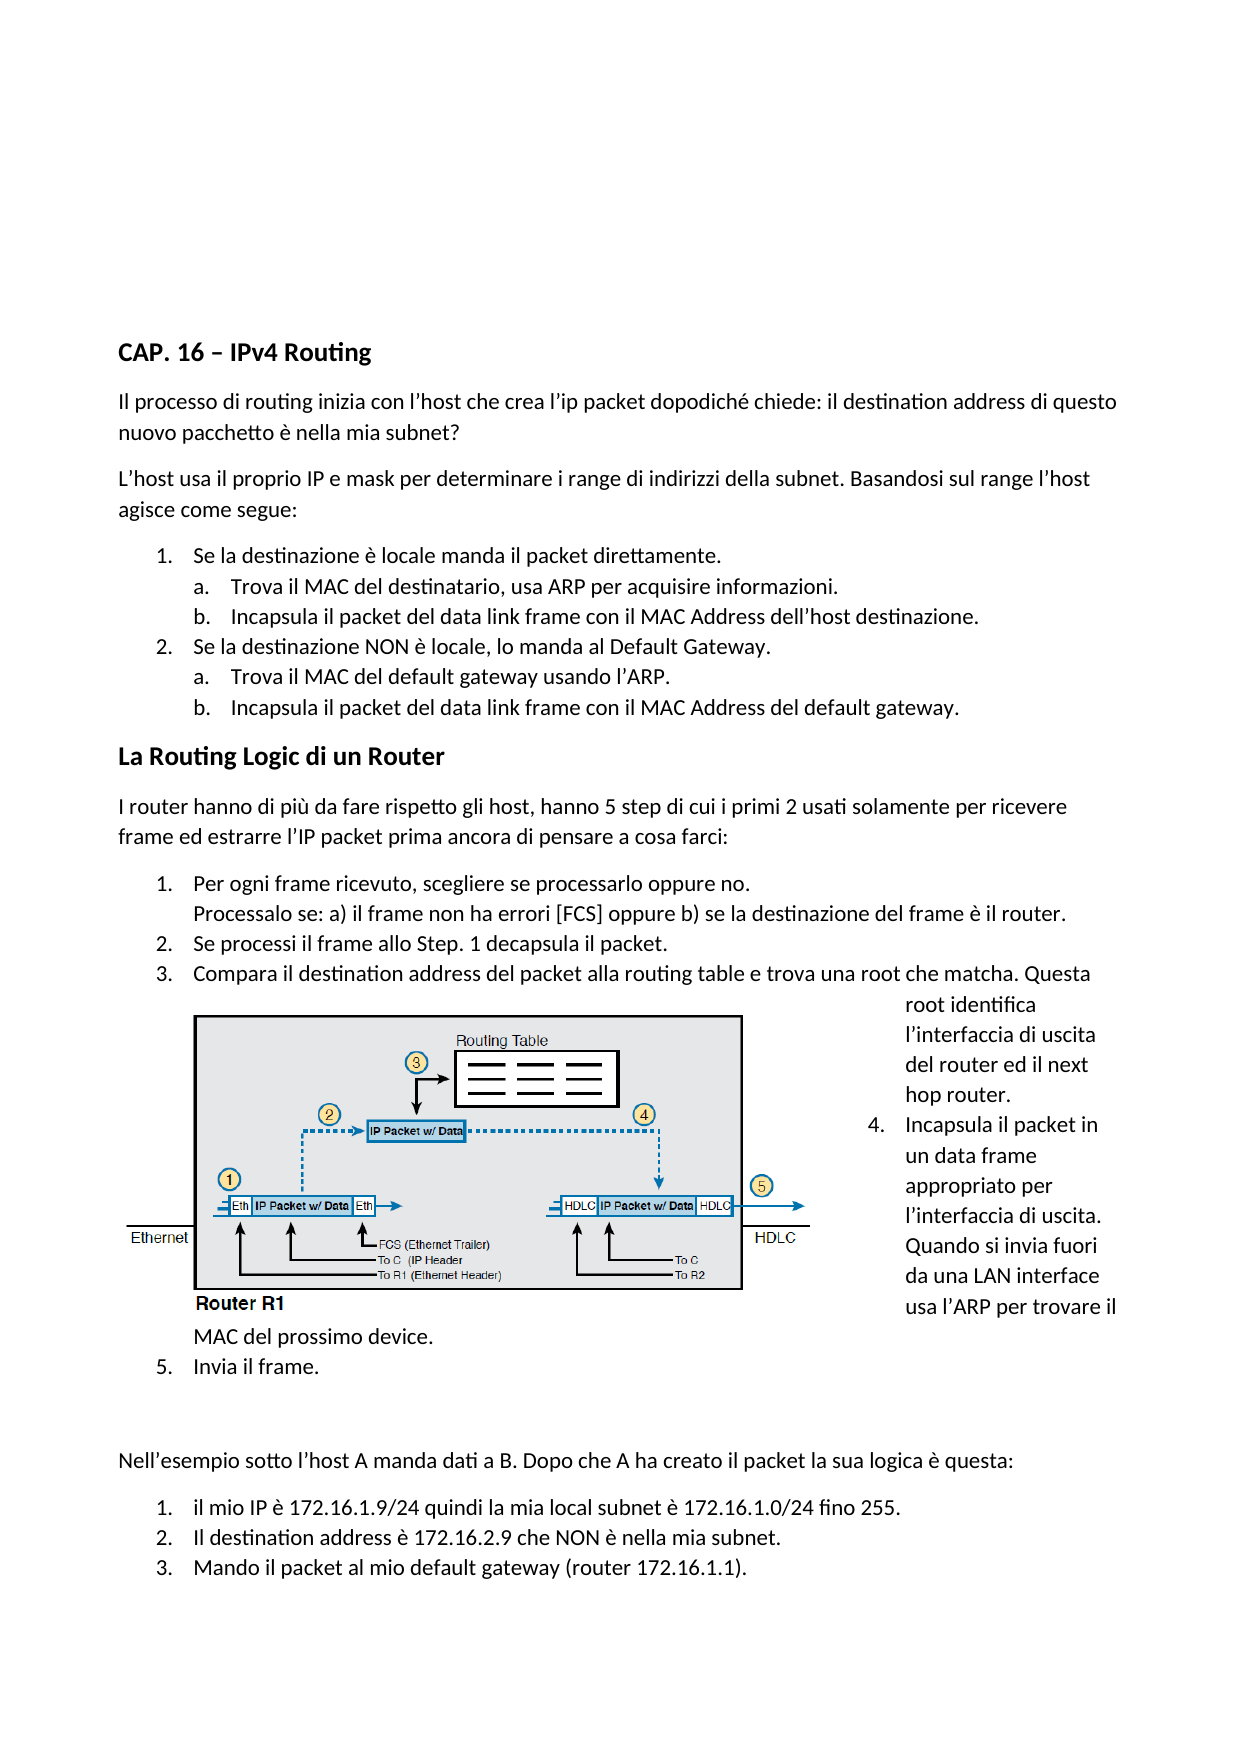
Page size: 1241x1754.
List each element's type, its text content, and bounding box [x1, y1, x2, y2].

list il mio IP è 172.16.1.9/24 quindi la mia local subnet è 172.16.1.0/24 fino 255. [156, 1493, 1122, 1521]
picture [117, 1013, 812, 1317]
list Se processi il frame allo Step. 1 decapsula il packet. [156, 929, 1122, 957]
list Se la destinazione è locale manda il packet direttamente. [156, 542, 1122, 569]
list Trova il MAC del default gateway usando l’ARP. [193, 662, 1122, 690]
text L’host usa il proprio IP e mask per determinare i range di indirizzi della subnet. Basandosi sul range l’host agisce come segue: [118, 464, 1122, 523]
list Trova il MAC del destinatario, usa ARP per acquisire informazioni. [193, 572, 1122, 600]
list Mando il packet al mio default gateway (router 172.16.1.1). [156, 1553, 1122, 1581]
list Compara il destination address del packet alla routing table e trova una root che matcha. Questa root identifica l’interfaccia di uscita del router ed il next hop router. [156, 959, 1122, 1108]
list Incapsula il packet in un data frame appropriato per l’interfaccia di uscita. Quando si invia fuori da una LAN interface usa l’ARP per trovare il MAC del prossimo device. [156, 1111, 1122, 1350]
list Incapsula il packet del data link frame con il MAC Address dell’host destinazione. [193, 602, 1122, 630]
text I router hanno di più da fare rispetto gli host, hanno 5 step di cui i primi 2 usati solamente per ricevere frame ed estrarre l’IP packet prima ancora di pensare a cosa farci: [118, 792, 1122, 850]
text La Routing Logic di un Router [118, 739, 1122, 772]
text Il processo di routing inizia con l’host che crea l’ip packet dopodiché chiede: il destination address di questo nuovo pacchetto è nella mia subnet? [118, 387, 1122, 446]
list Invia il frame. [156, 1352, 1122, 1380]
text CAP. 16 – IPv4 Routing [118, 335, 1122, 368]
text Nell’esempio sotto l’host A manda dati a B. Dopo che A ha creato il packet la sua logica è questa: [118, 1446, 1122, 1474]
list Incapsula il packet del data link frame con il MAC Address del default gateway. [193, 693, 1122, 721]
list Il destination address è 172.16.2.9 che NON è nella mia subnet. [156, 1523, 1122, 1551]
list Se la destinazione NON è locale, lo manda al Default Gateway. [156, 632, 1122, 660]
list Processalo se: a) il frame non ha errori [FCS] oppure b) se la destinazione del frame è il router. [193, 899, 1122, 927]
list Per ogni frame ricevuto, scegliere se processarlo oppure no. [156, 869, 1122, 897]
